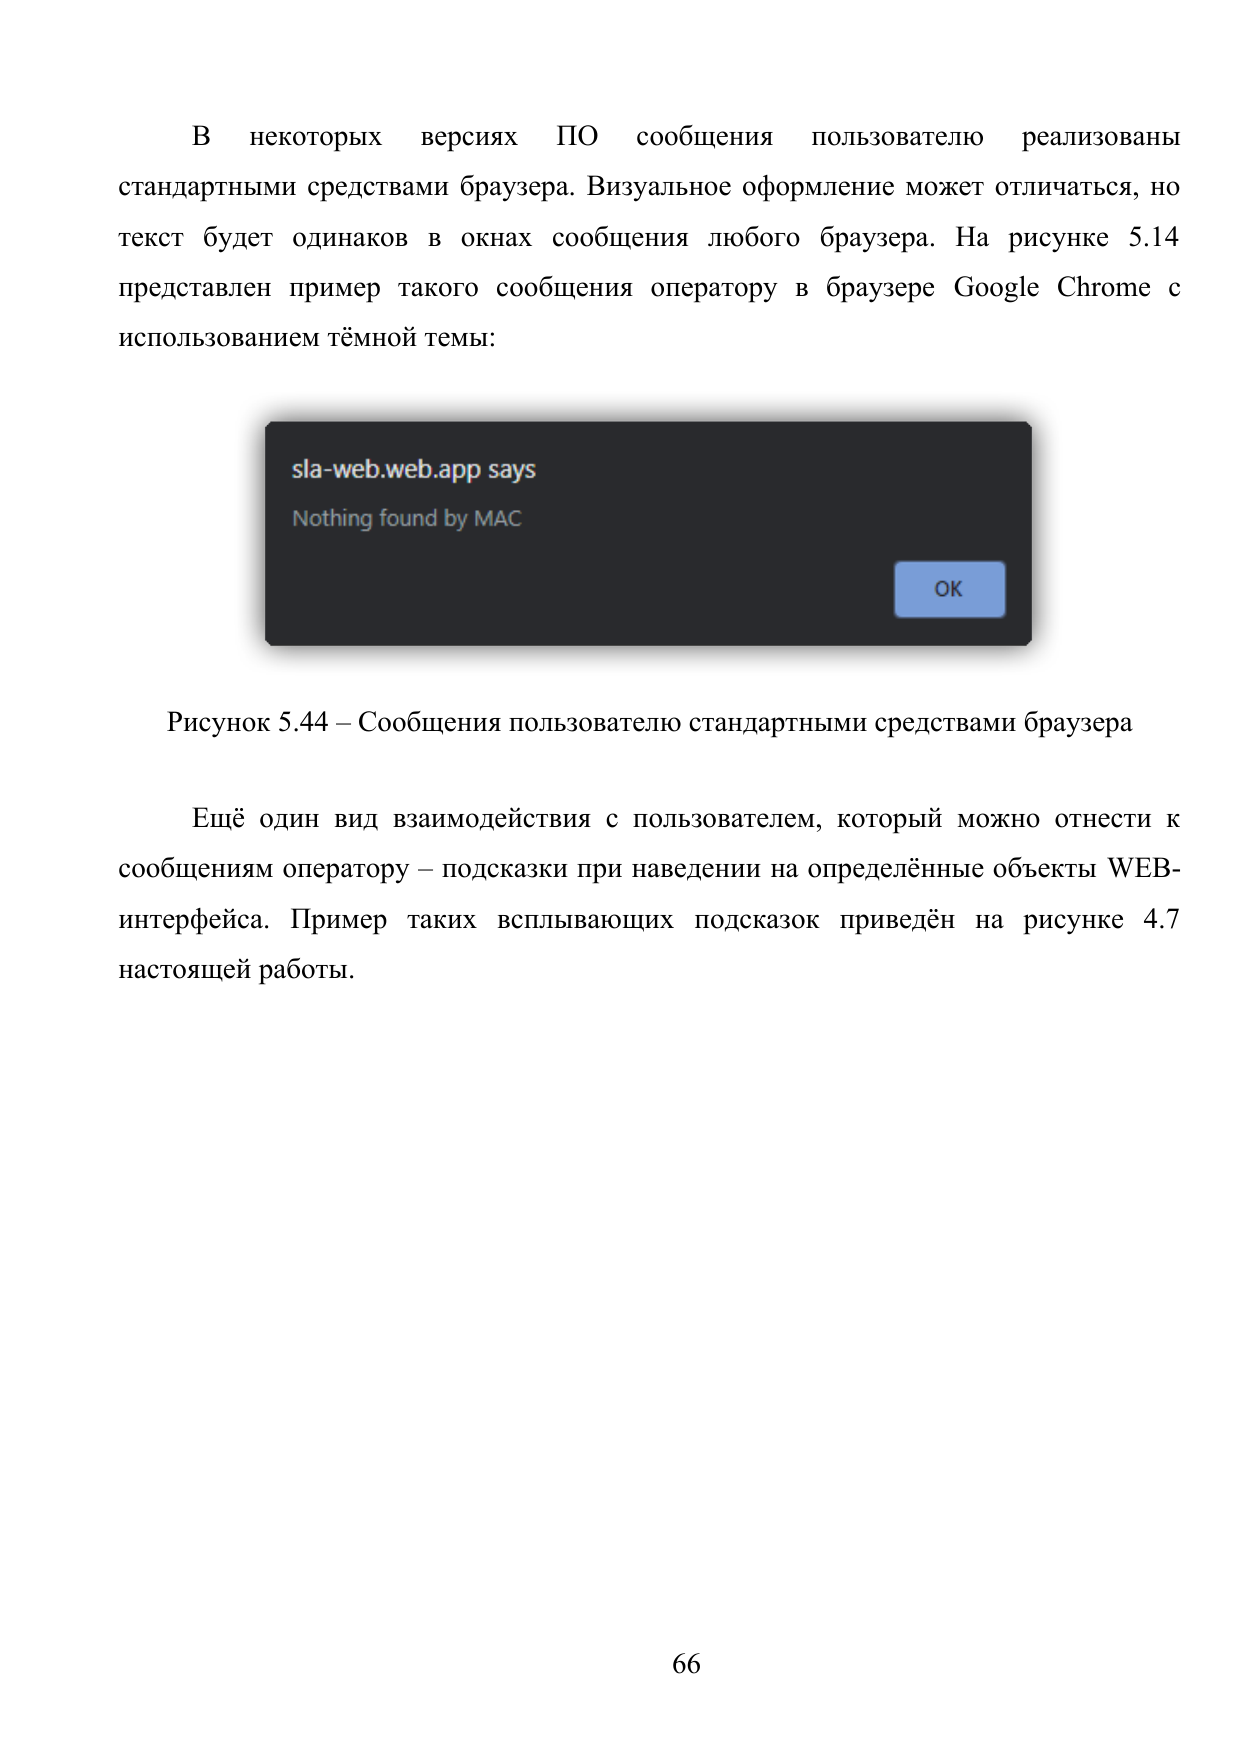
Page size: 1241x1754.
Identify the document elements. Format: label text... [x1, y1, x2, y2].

text Ещё один вид взаимодействия с пользователем, который можно отнести к сообщениям оператору – подсказки при наведении на определённые объекты WEB-интерфейса. Пример таких всплывающих подсказок приведён на рисунке 4.7 настоящей работы. [118, 800, 1181, 984]
picture [248, 406, 1048, 662]
text В некоторых версиях ПО сообщения пользователю реализованы стандартными средствами браузера. Визуальное оформление может отличаться, но текст будет одинаков в окнах сообщения любого браузера. На рисунке 5.14 представлен пример такого сообщения оператору в браузере Google Chrome с использованием тёмной темы: [118, 118, 1181, 353]
text Рисунок 5.14 – Сообщения пользователю стандартными средствами браузера [118, 704, 1181, 738]
